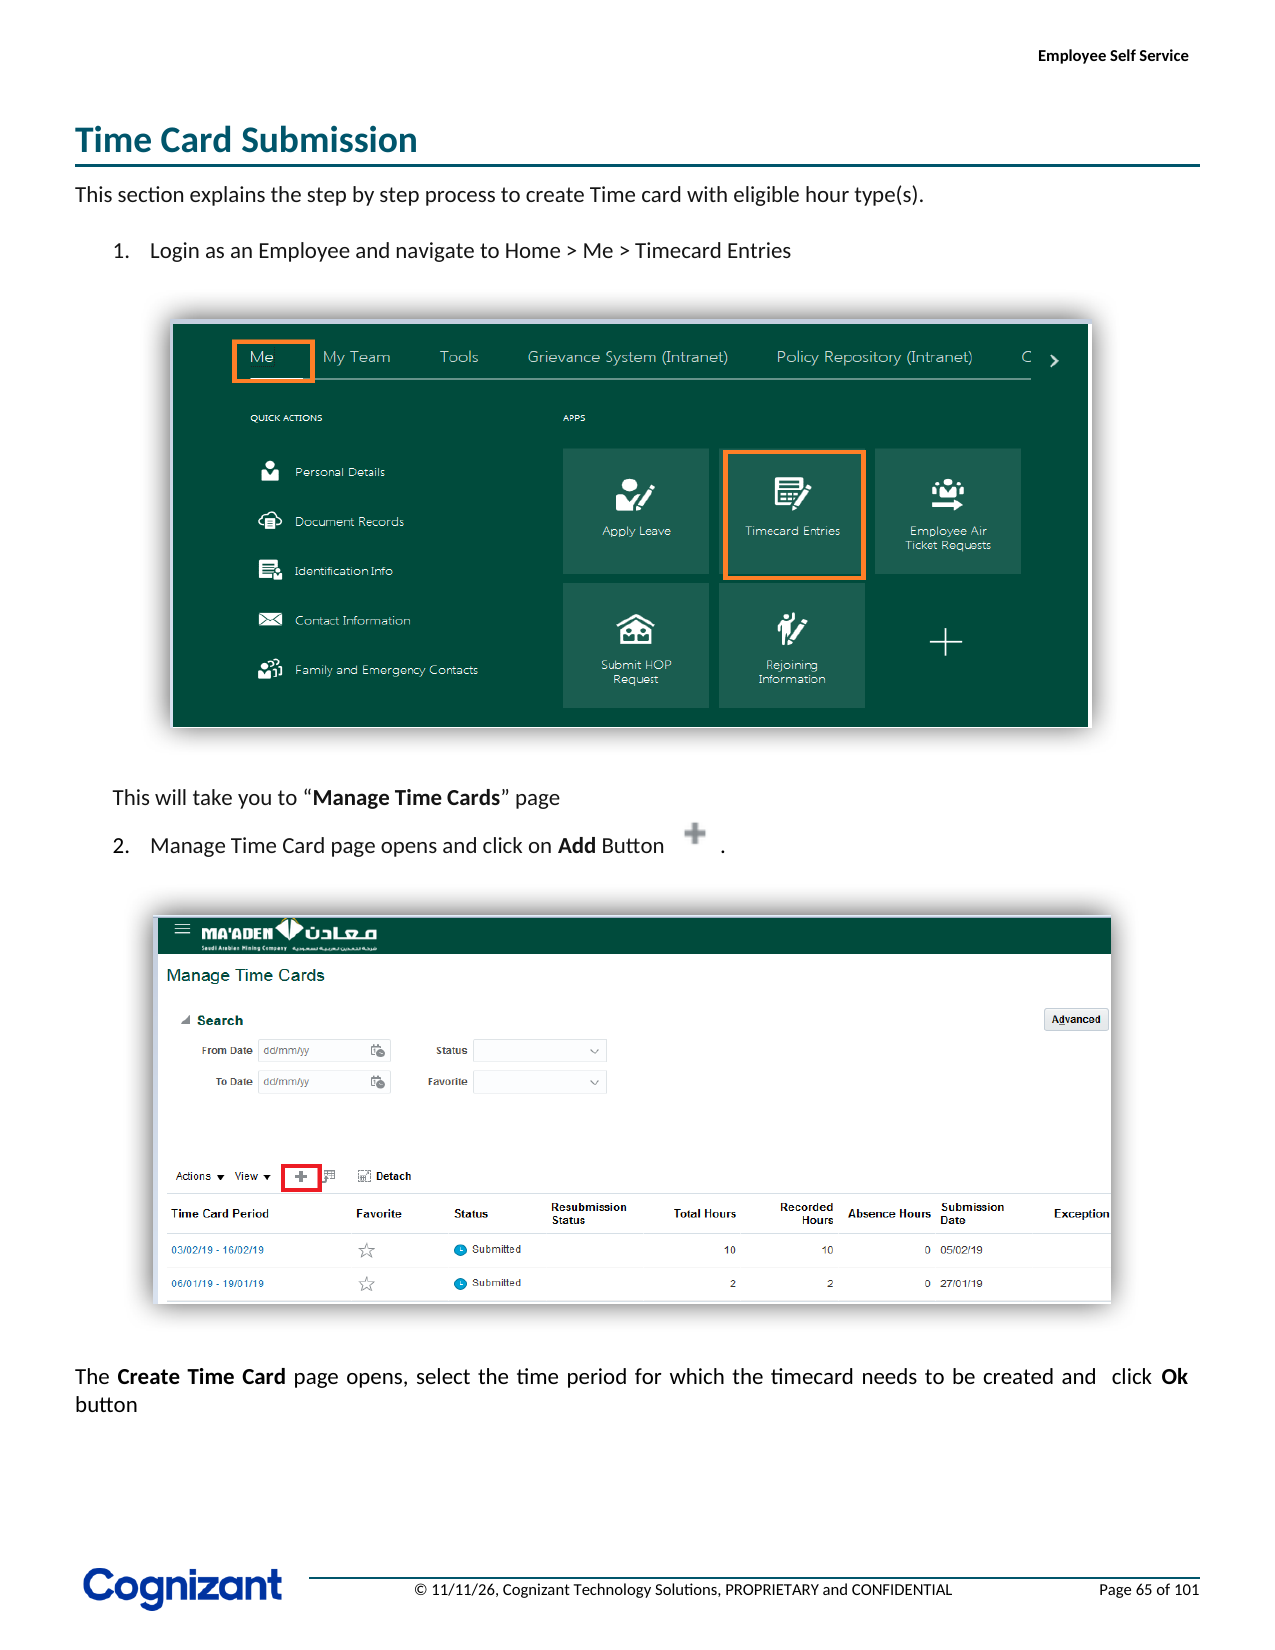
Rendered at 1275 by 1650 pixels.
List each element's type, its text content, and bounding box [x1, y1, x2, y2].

list Login as an Employee and navigate to Home > Me > Timecard Entries [112, 236, 1200, 264]
text This will take you to “Manage Time Cards” page [75, 783, 1188, 811]
list Manage Time Card page opens and click on Add Button . [112, 811, 1200, 859]
picture [170, 319, 1092, 728]
text This section explains the step by step process to create Time card with eligible hour type(s). [75, 180, 1200, 208]
text The Create Time Card page opens, select the time period for which the timecard needs to be created and click Ok button [75, 1362, 1188, 1418]
text Time Card Submission [75, 116, 1200, 164]
picture [153, 915, 1111, 1304]
picture [75, 1558, 299, 1614]
picture [669, 811, 720, 854]
